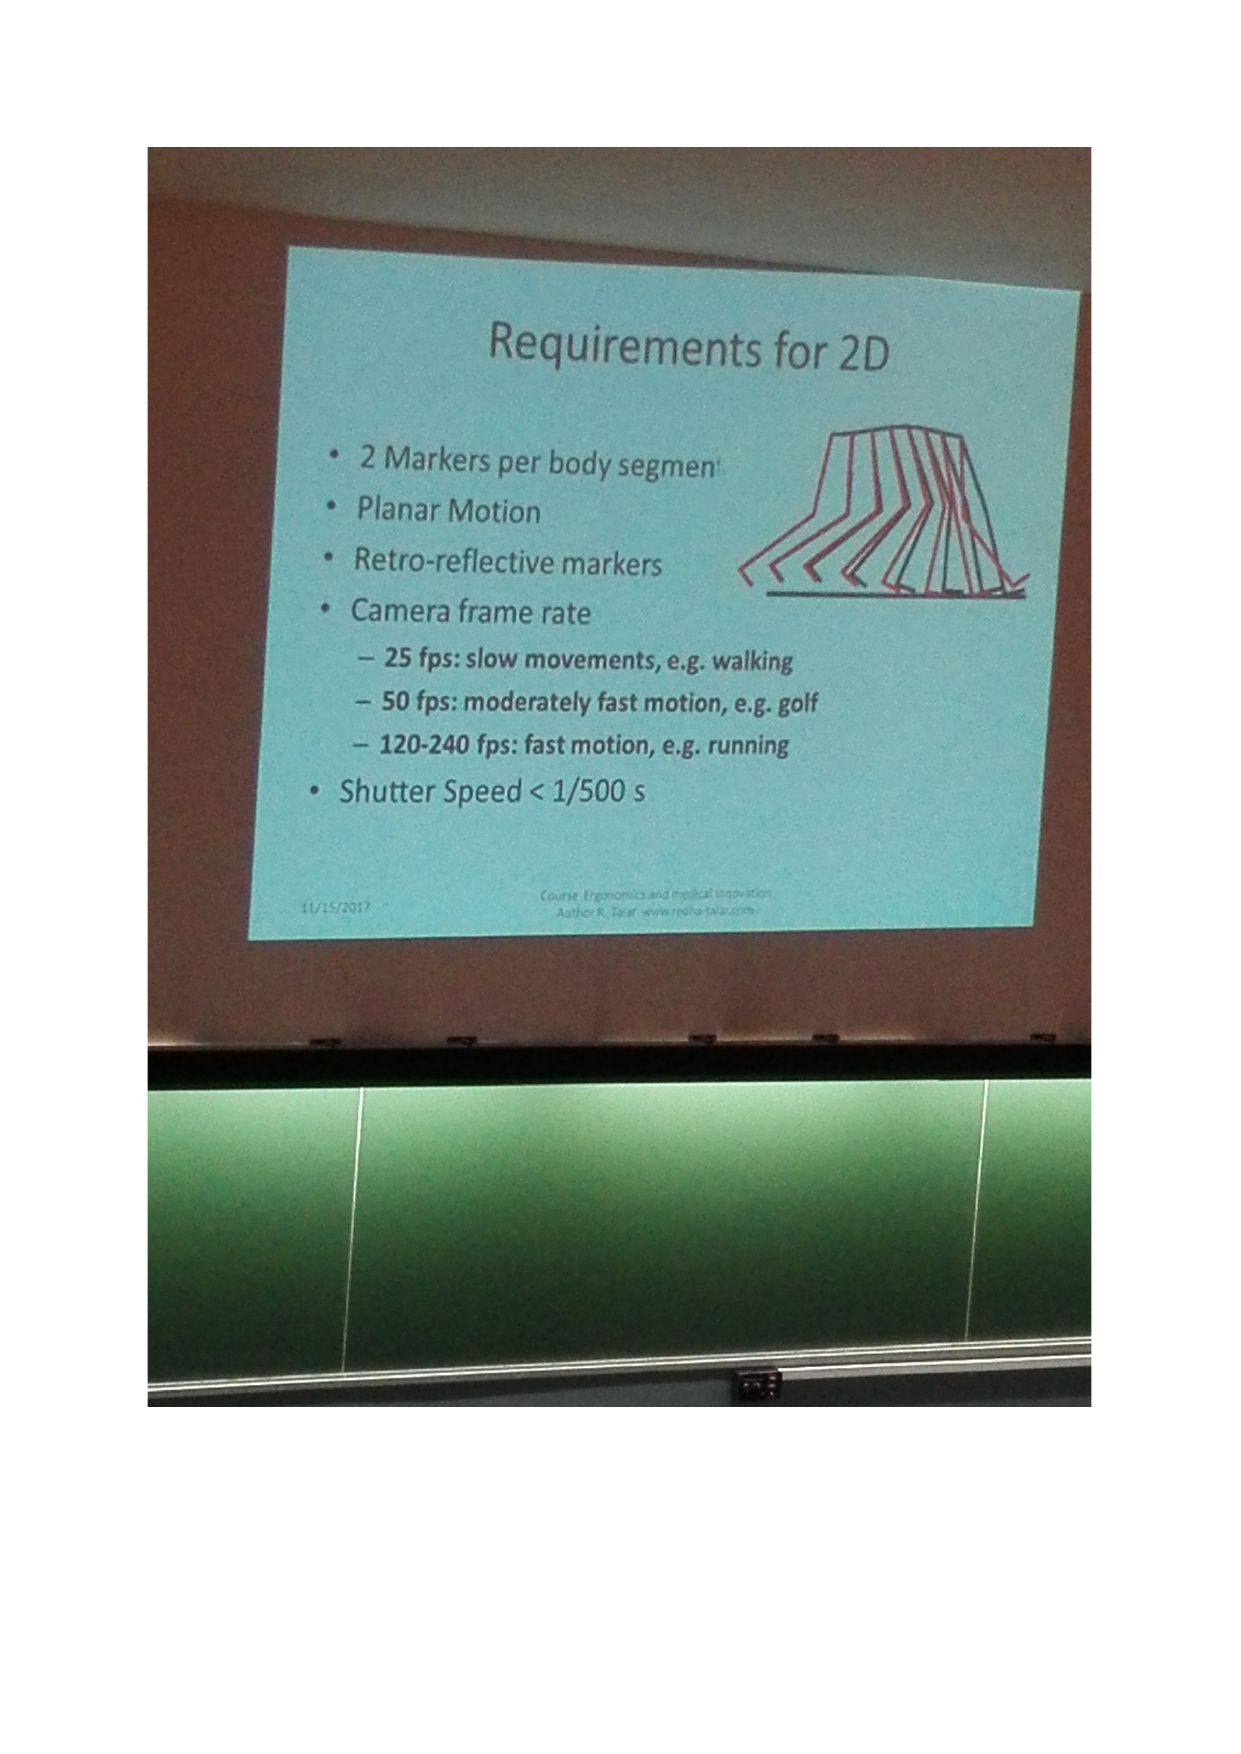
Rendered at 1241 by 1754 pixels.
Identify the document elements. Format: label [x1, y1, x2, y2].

picture [147, 147, 1092, 1407]
